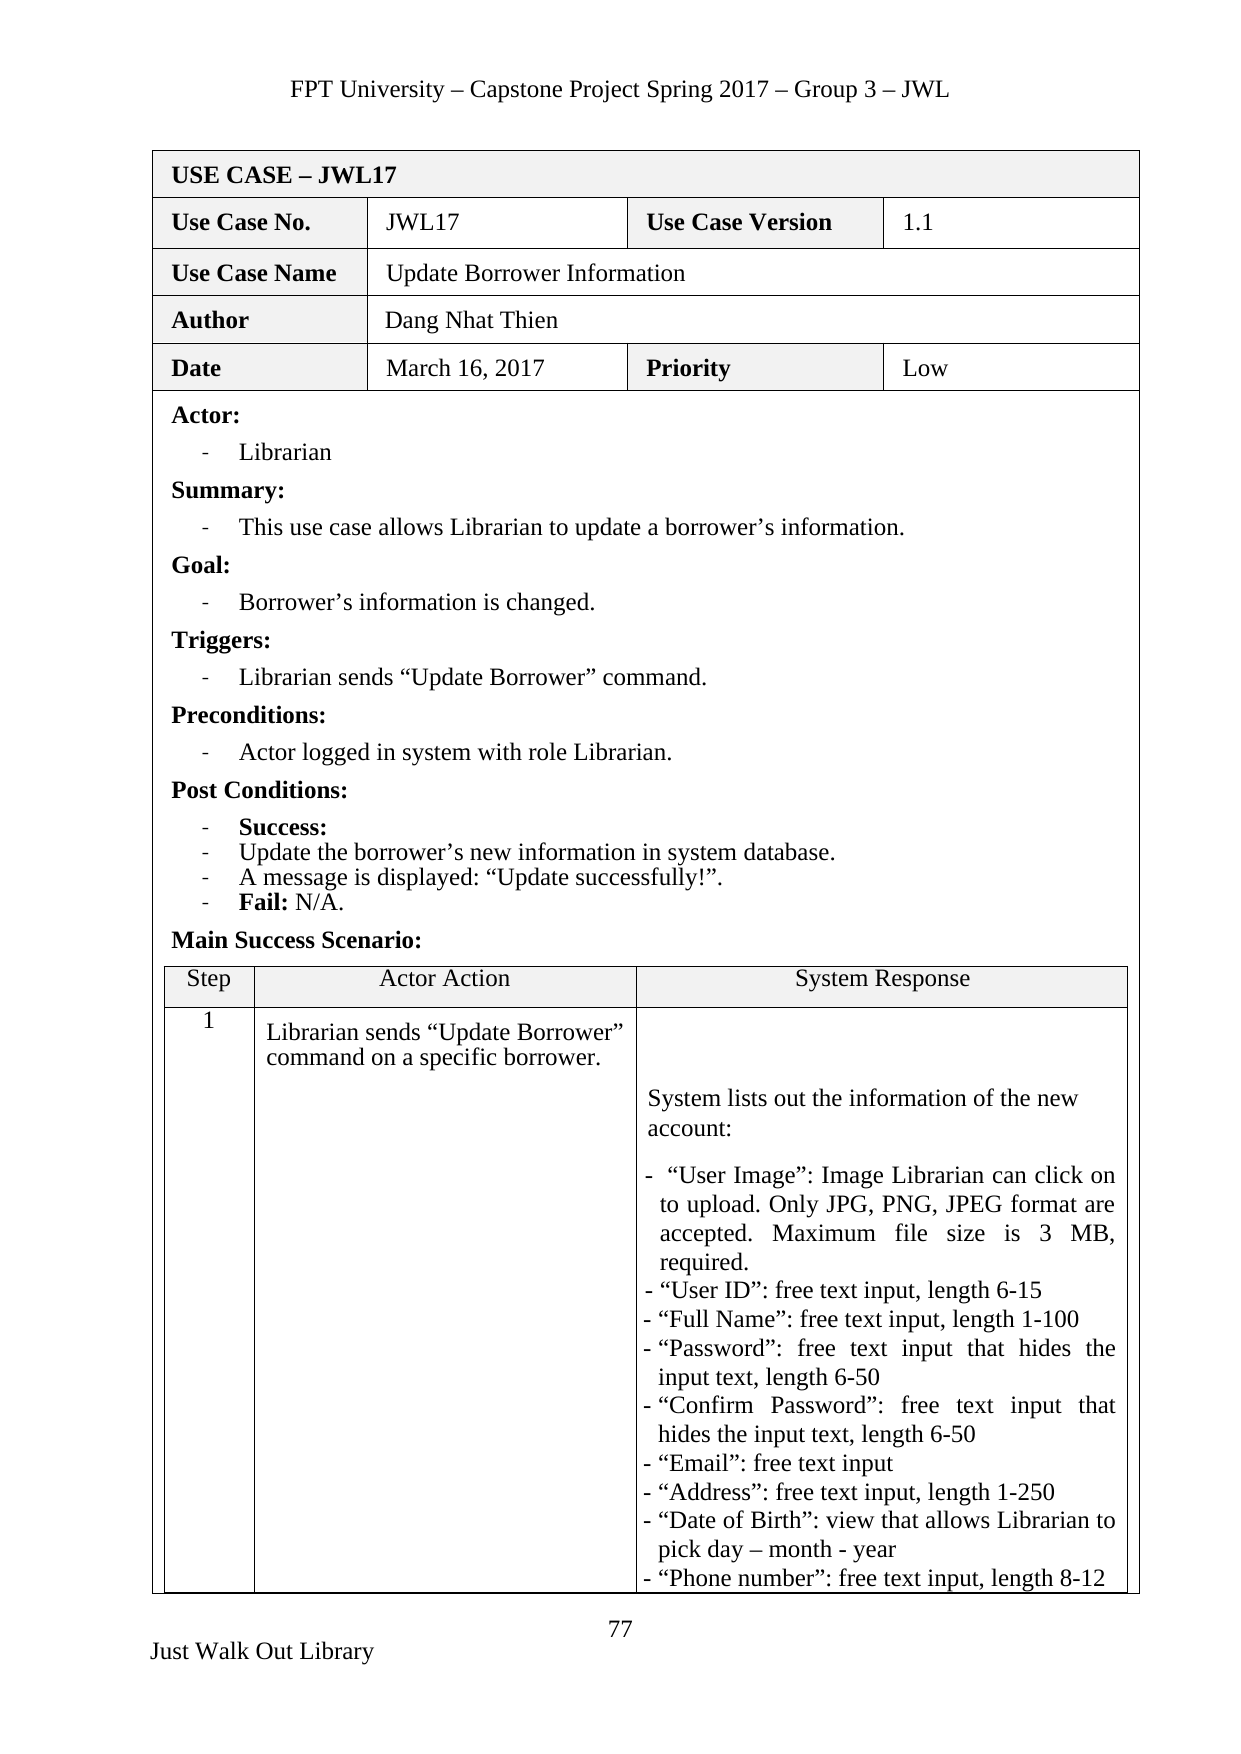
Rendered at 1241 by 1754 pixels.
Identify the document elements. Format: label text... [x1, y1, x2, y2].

table_cell Author [153, 296, 367, 342]
table_cell Low [884, 344, 1139, 390]
table_cell Use Case Name [153, 249, 367, 295]
table_header USE CASE – JWL17 [153, 151, 1139, 197]
table_cell Use Case Version [628, 198, 883, 248]
table_cell Date [153, 344, 367, 390]
table_cell March 16, 2017 [368, 344, 627, 390]
table_cell Update Borrower Information [368, 249, 1139, 295]
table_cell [153, 391, 1139, 1593]
table_cell Use Case No. [153, 198, 367, 248]
table_cell JWL17 [368, 198, 627, 248]
table_cell Priority [628, 344, 883, 390]
table_cell Dang Nhat Thien [368, 296, 1139, 342]
table_cell 1.1 [884, 198, 1139, 248]
